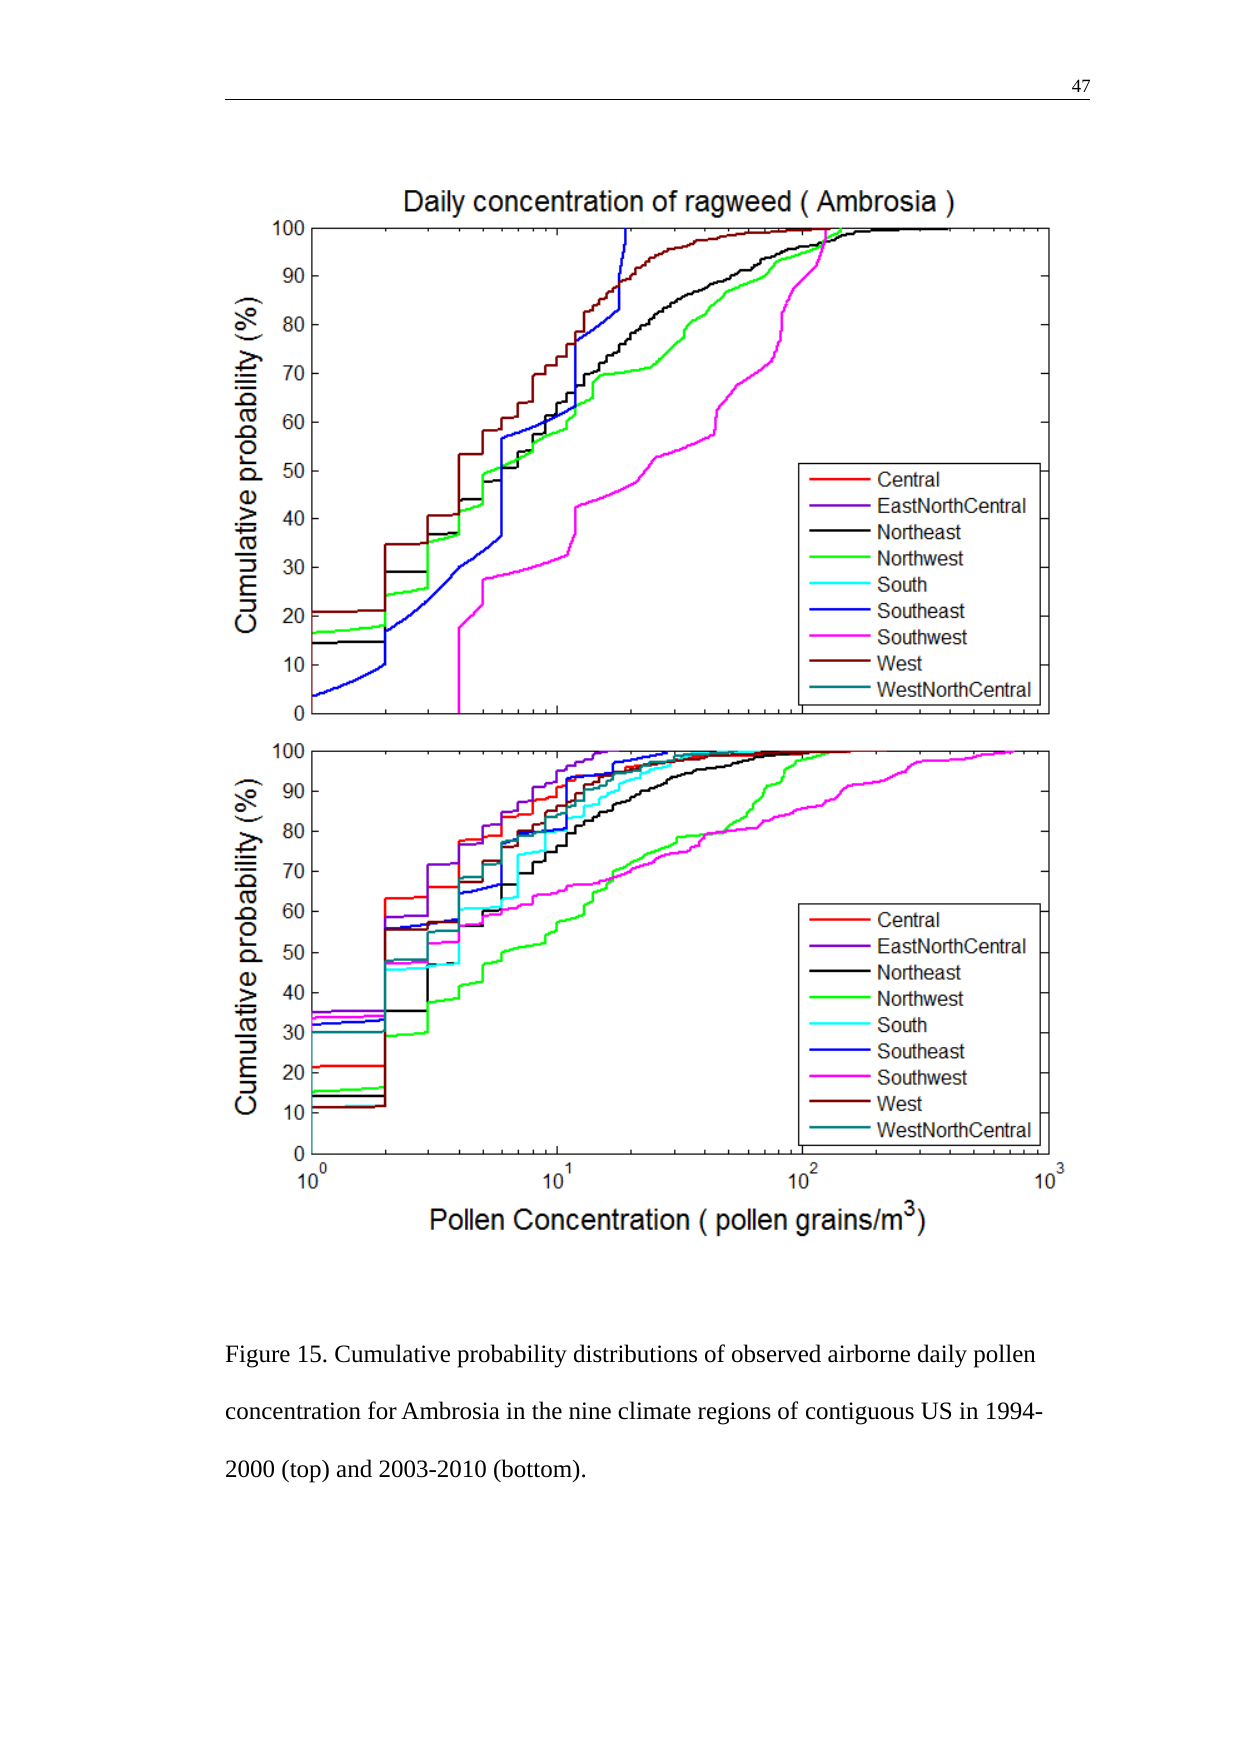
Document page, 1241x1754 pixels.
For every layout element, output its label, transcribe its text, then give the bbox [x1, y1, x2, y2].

text Figure 15. Cumulative probability distributions of observed airborne daily pollen concentration for Ambrosia in the nine climate regions of contiguous US in 1994-2000 (top) and 2003-2010 (bottom). [225, 1339, 1090, 1482]
picture [225, 150, 1065, 1310]
